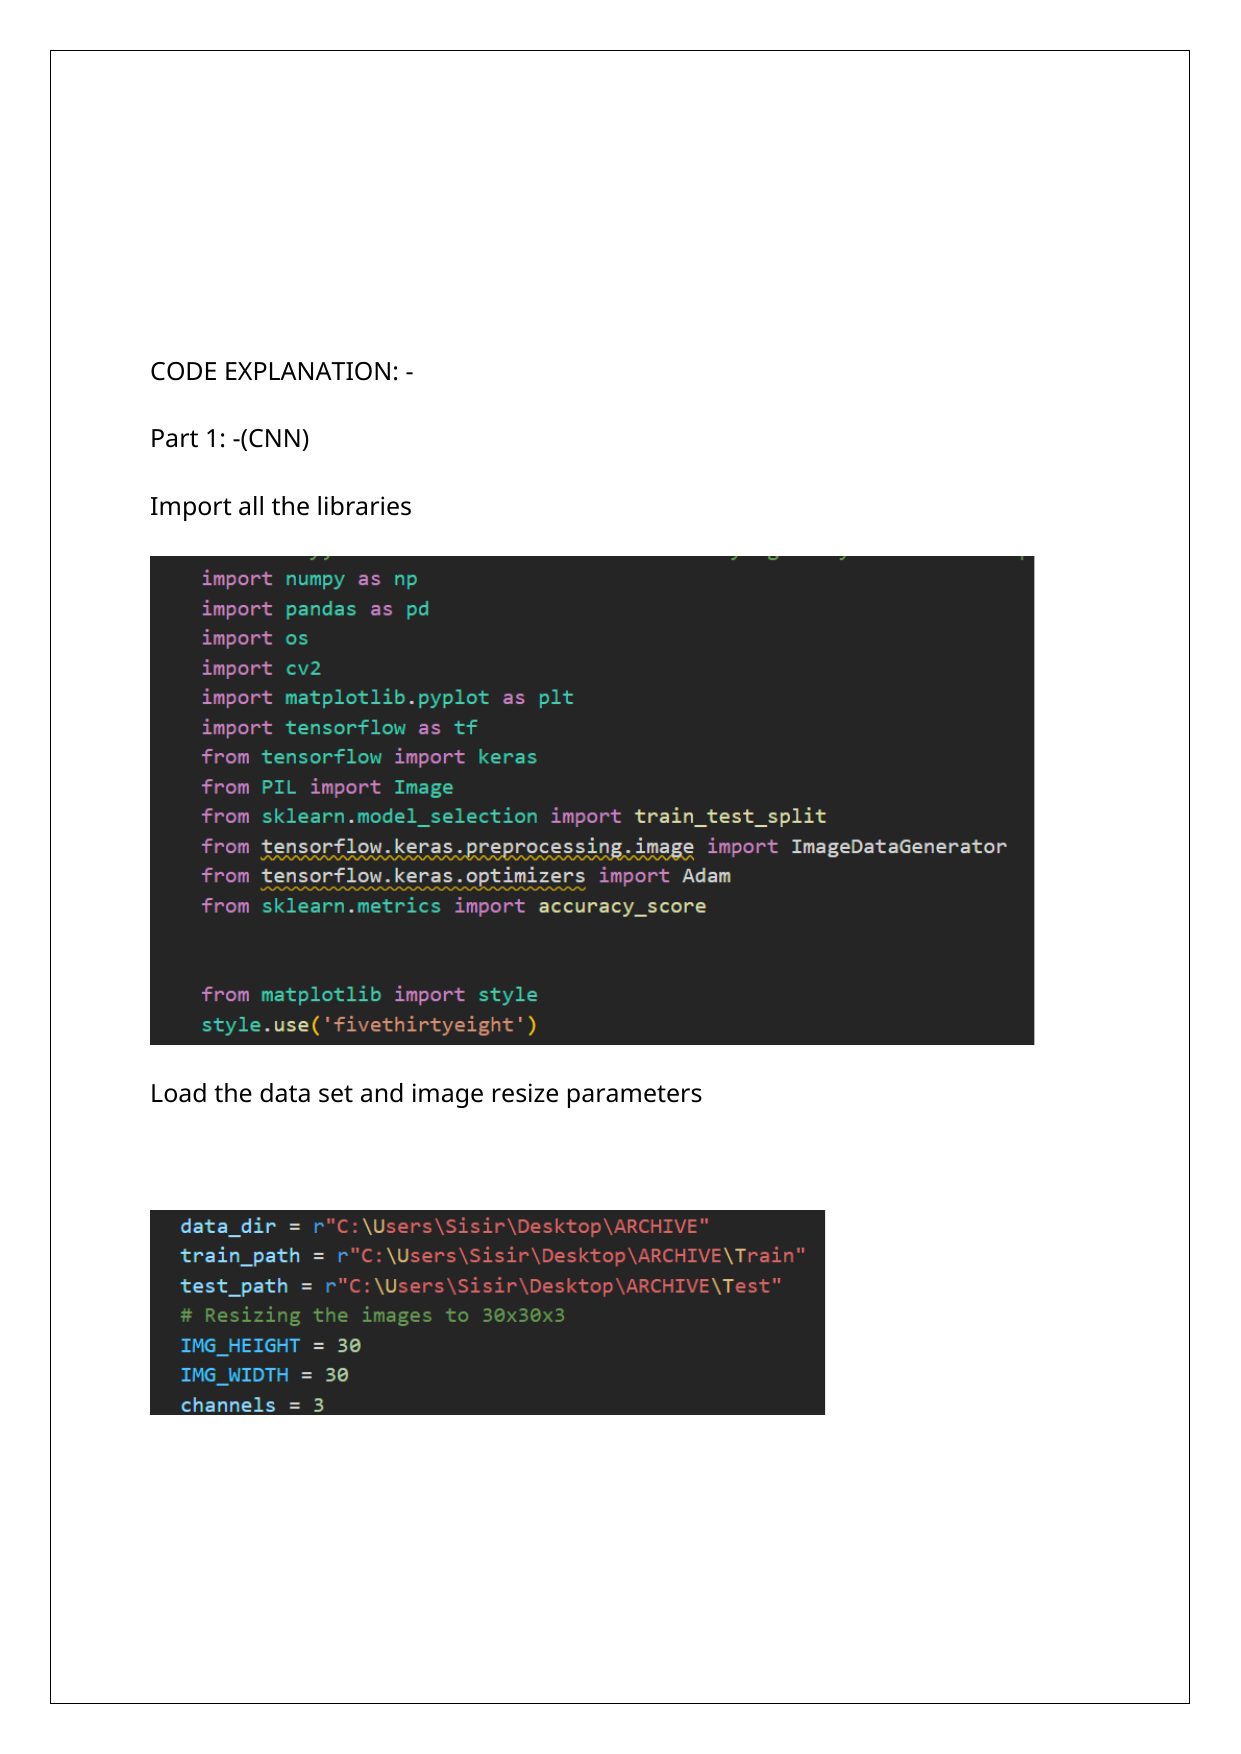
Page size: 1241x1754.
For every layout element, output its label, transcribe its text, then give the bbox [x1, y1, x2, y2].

text Part 1: -(CNN) [150, 421, 1090, 455]
text CODE EXPLANATION: - [150, 353, 1090, 387]
picture [150, 1210, 826, 1415]
text Load the data set and image resize parameters [150, 1075, 1090, 1109]
text Import all the libraries [150, 488, 1090, 523]
picture [150, 556, 1035, 1045]
